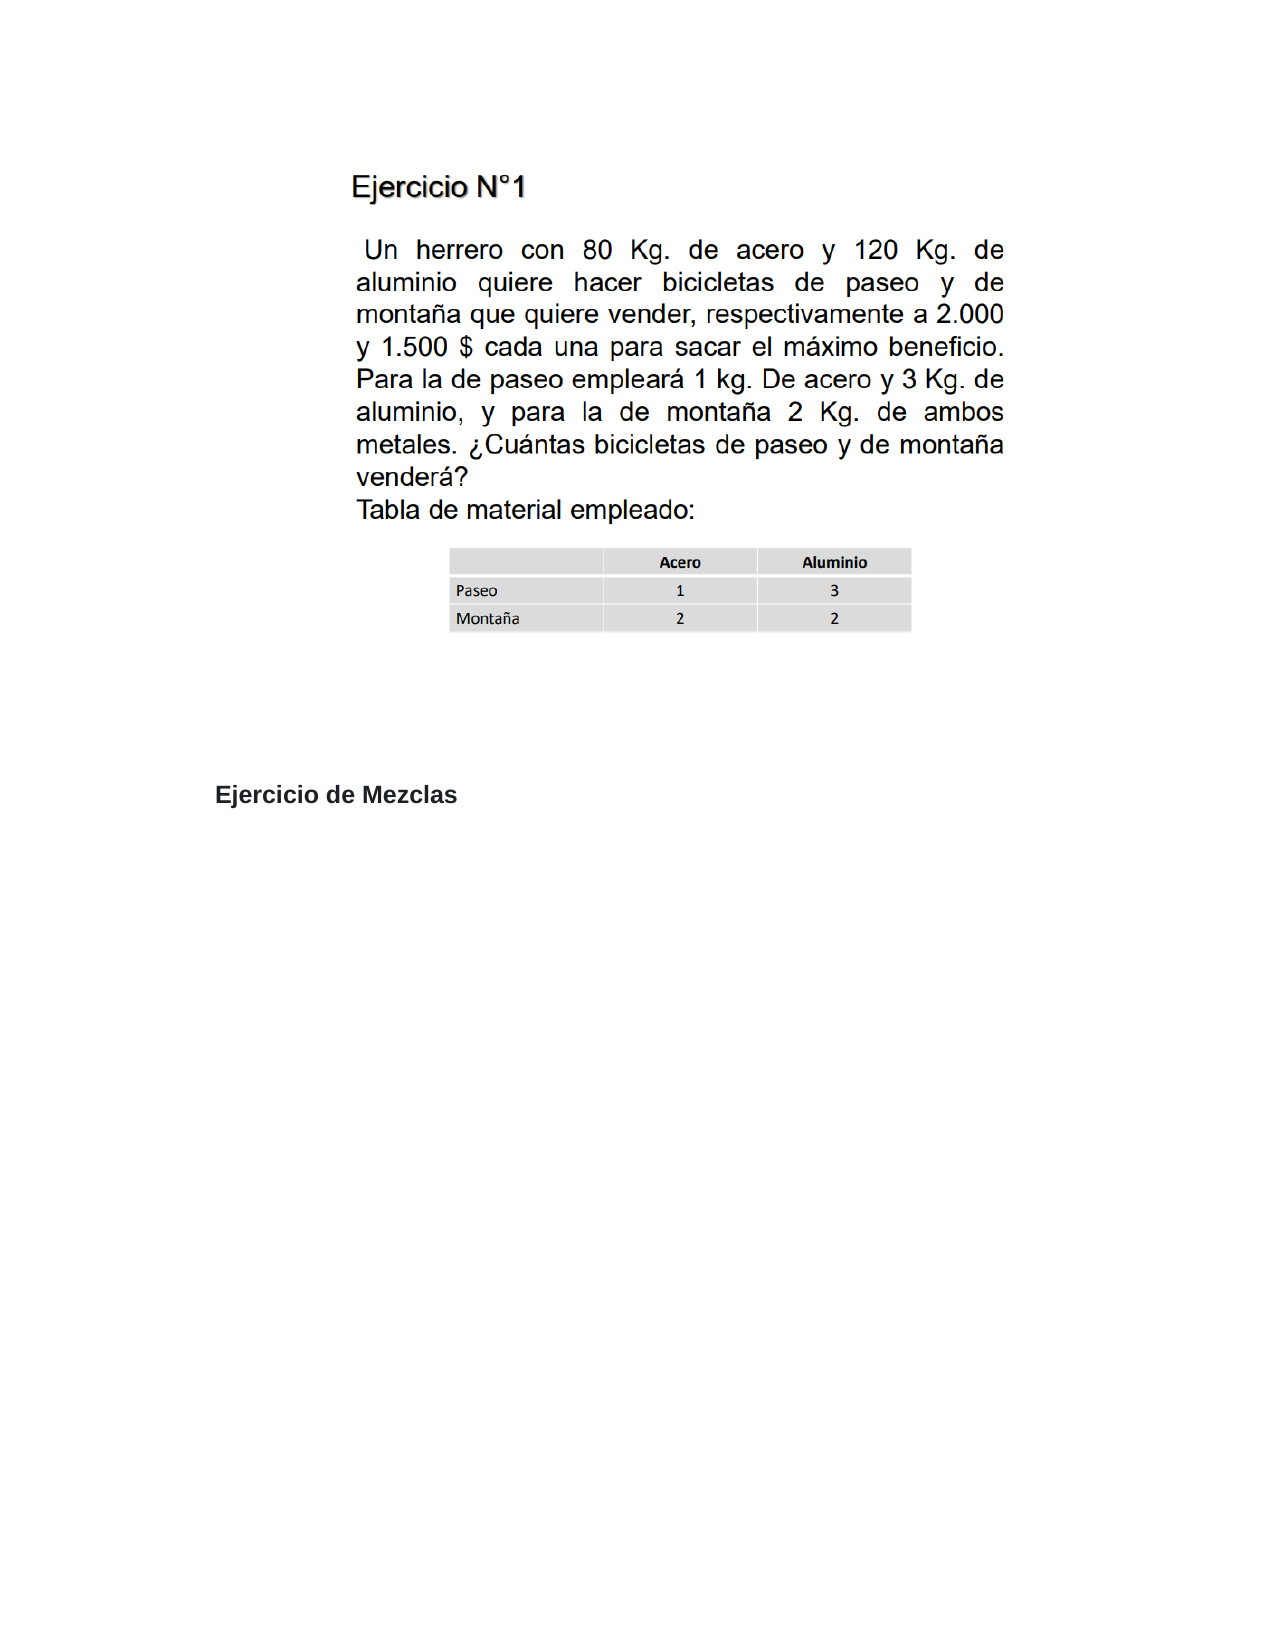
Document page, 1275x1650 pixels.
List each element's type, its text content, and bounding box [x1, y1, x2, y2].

picture [214, 147, 1136, 636]
subtitle Ejercicio de Mezclas [215, 780, 1098, 809]
